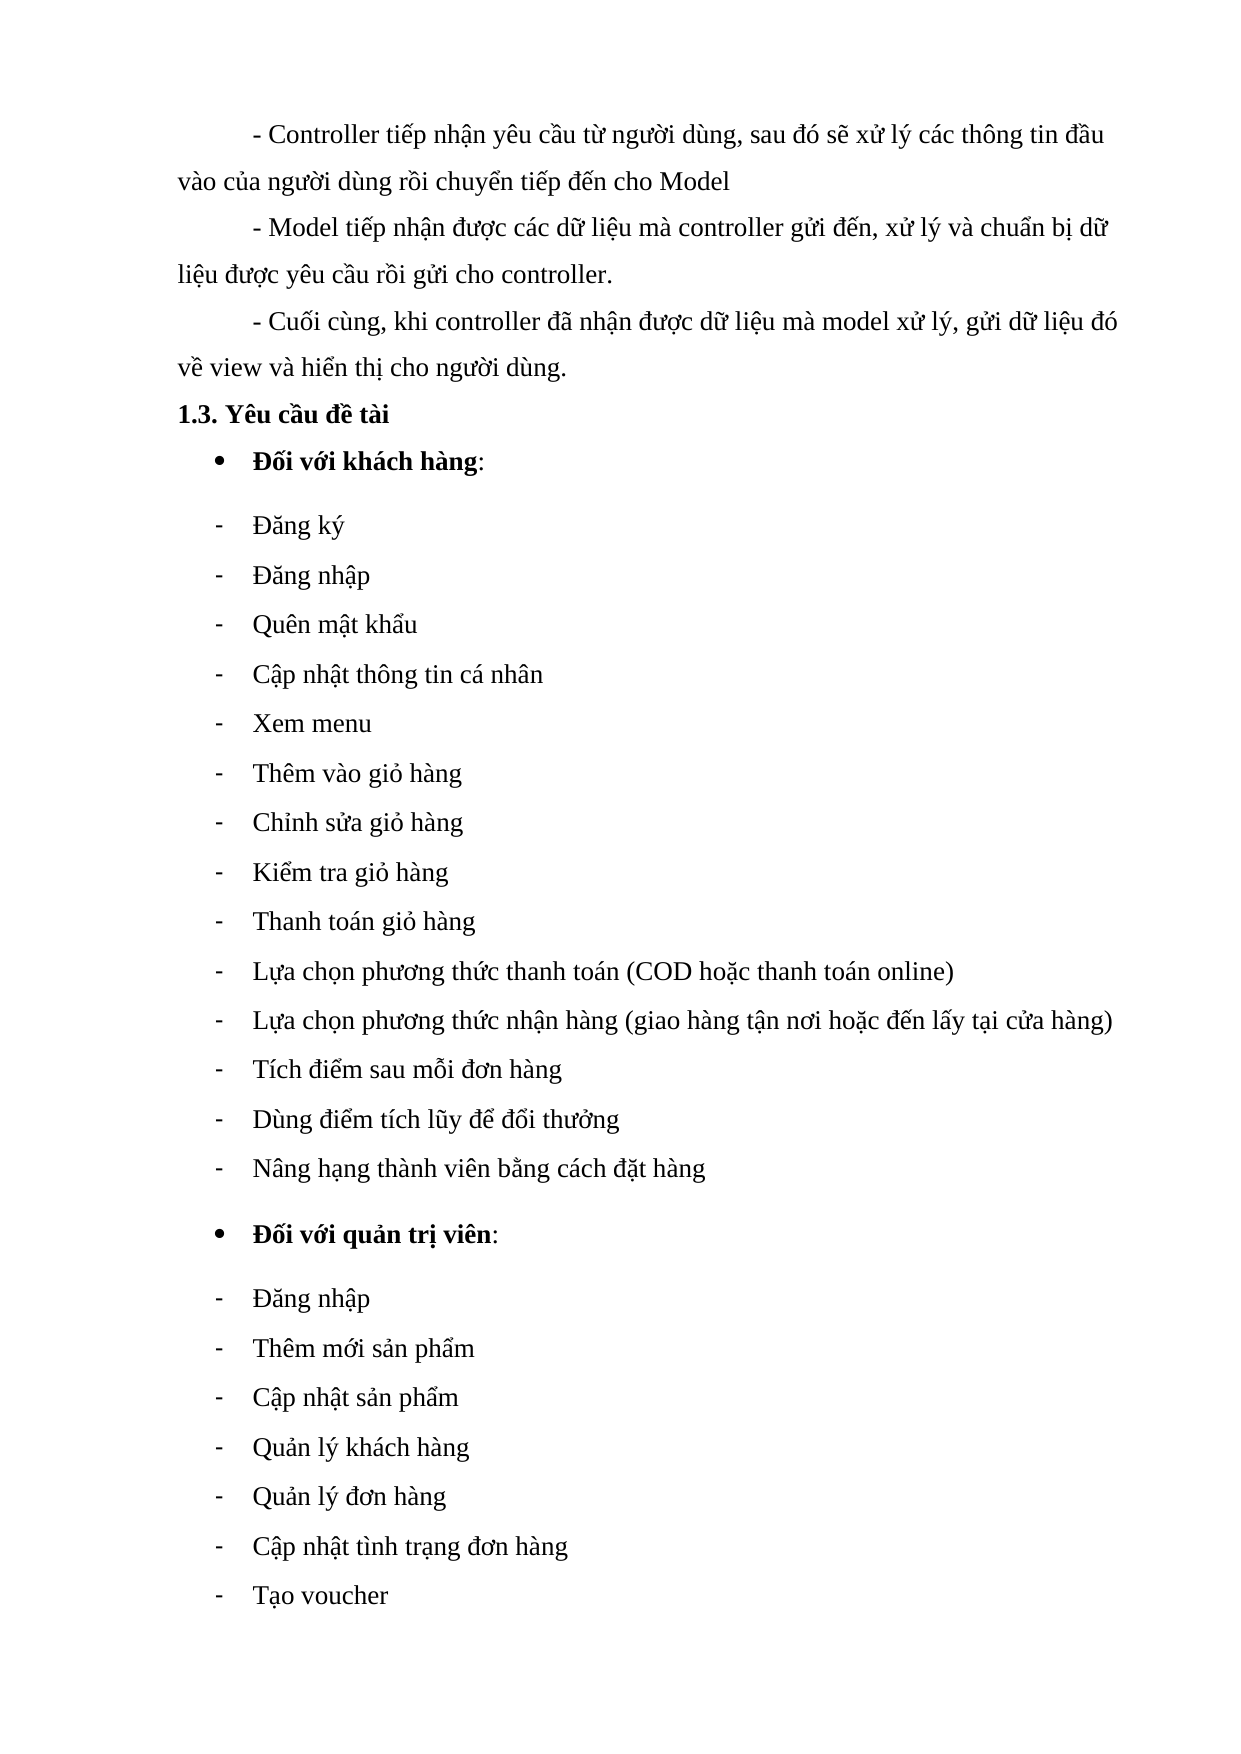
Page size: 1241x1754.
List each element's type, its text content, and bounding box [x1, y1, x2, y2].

list Đối với khách hàng: [215, 445, 1122, 476]
list Lựa chọn phương thức nhận hàng (giao hàng tận nơi hoặc đến lấy tại cửa hàng) [215, 1003, 1122, 1036]
list Cập nhật sản phẩm [215, 1380, 1122, 1413]
text - Controller tiếp nhận yêu cầu từ người dùng, sau đó sẽ xử lý các thông tin đầu vào của người dùng rồi chuyển tiếp đến cho Model [177, 118, 1122, 196]
list Đăng nhập [215, 558, 1122, 591]
list Quên mật khẩu [215, 607, 1122, 640]
text - Cuối cùng, khi controller đã nhận được dữ liệu mà model xử lý, gửi dữ liệu đó về view và hiển thị cho người dùng. [177, 305, 1122, 383]
list Lựa chọn phương thức thanh toán (COD hoặc thanh toán online) [215, 954, 1122, 987]
text 1.3. Yêu cầu đề tài [177, 398, 1122, 429]
list Đăng ký [215, 508, 1122, 541]
list Cập nhật tình trạng đơn hàng [215, 1529, 1122, 1562]
list Kiểm tra giỏ hàng [215, 855, 1122, 888]
list Thêm mới sản phẩm [215, 1331, 1122, 1364]
list Đối với quản trị viên: [215, 1218, 1122, 1249]
list Tạo voucher [215, 1578, 1122, 1611]
list Xem menu [215, 706, 1122, 739]
list Tích điểm sau mỗi đơn hàng [215, 1053, 1122, 1086]
list Nâng hạng thành viên bằng cách đặt hàng [215, 1152, 1122, 1184]
list Thêm vào giỏ hàng [215, 756, 1122, 789]
list Dùng điểm tích lũy để đổi thưởng [215, 1102, 1122, 1135]
list Đăng nhập [215, 1281, 1122, 1314]
text - Model tiếp nhận được các dữ liệu mà controller gửi đến, xử lý và chuẩn bị dữ liệu được yêu cầu rồi gửi cho controller. [177, 211, 1122, 289]
list Quản lý khách hàng [215, 1430, 1122, 1463]
list Thanh toán giỏ hàng [215, 904, 1122, 937]
list Quản lý đơn hàng [215, 1479, 1122, 1512]
list Chỉnh sửa giỏ hàng [215, 805, 1122, 838]
list Cập nhật thông tin cá nhân [215, 657, 1122, 690]
